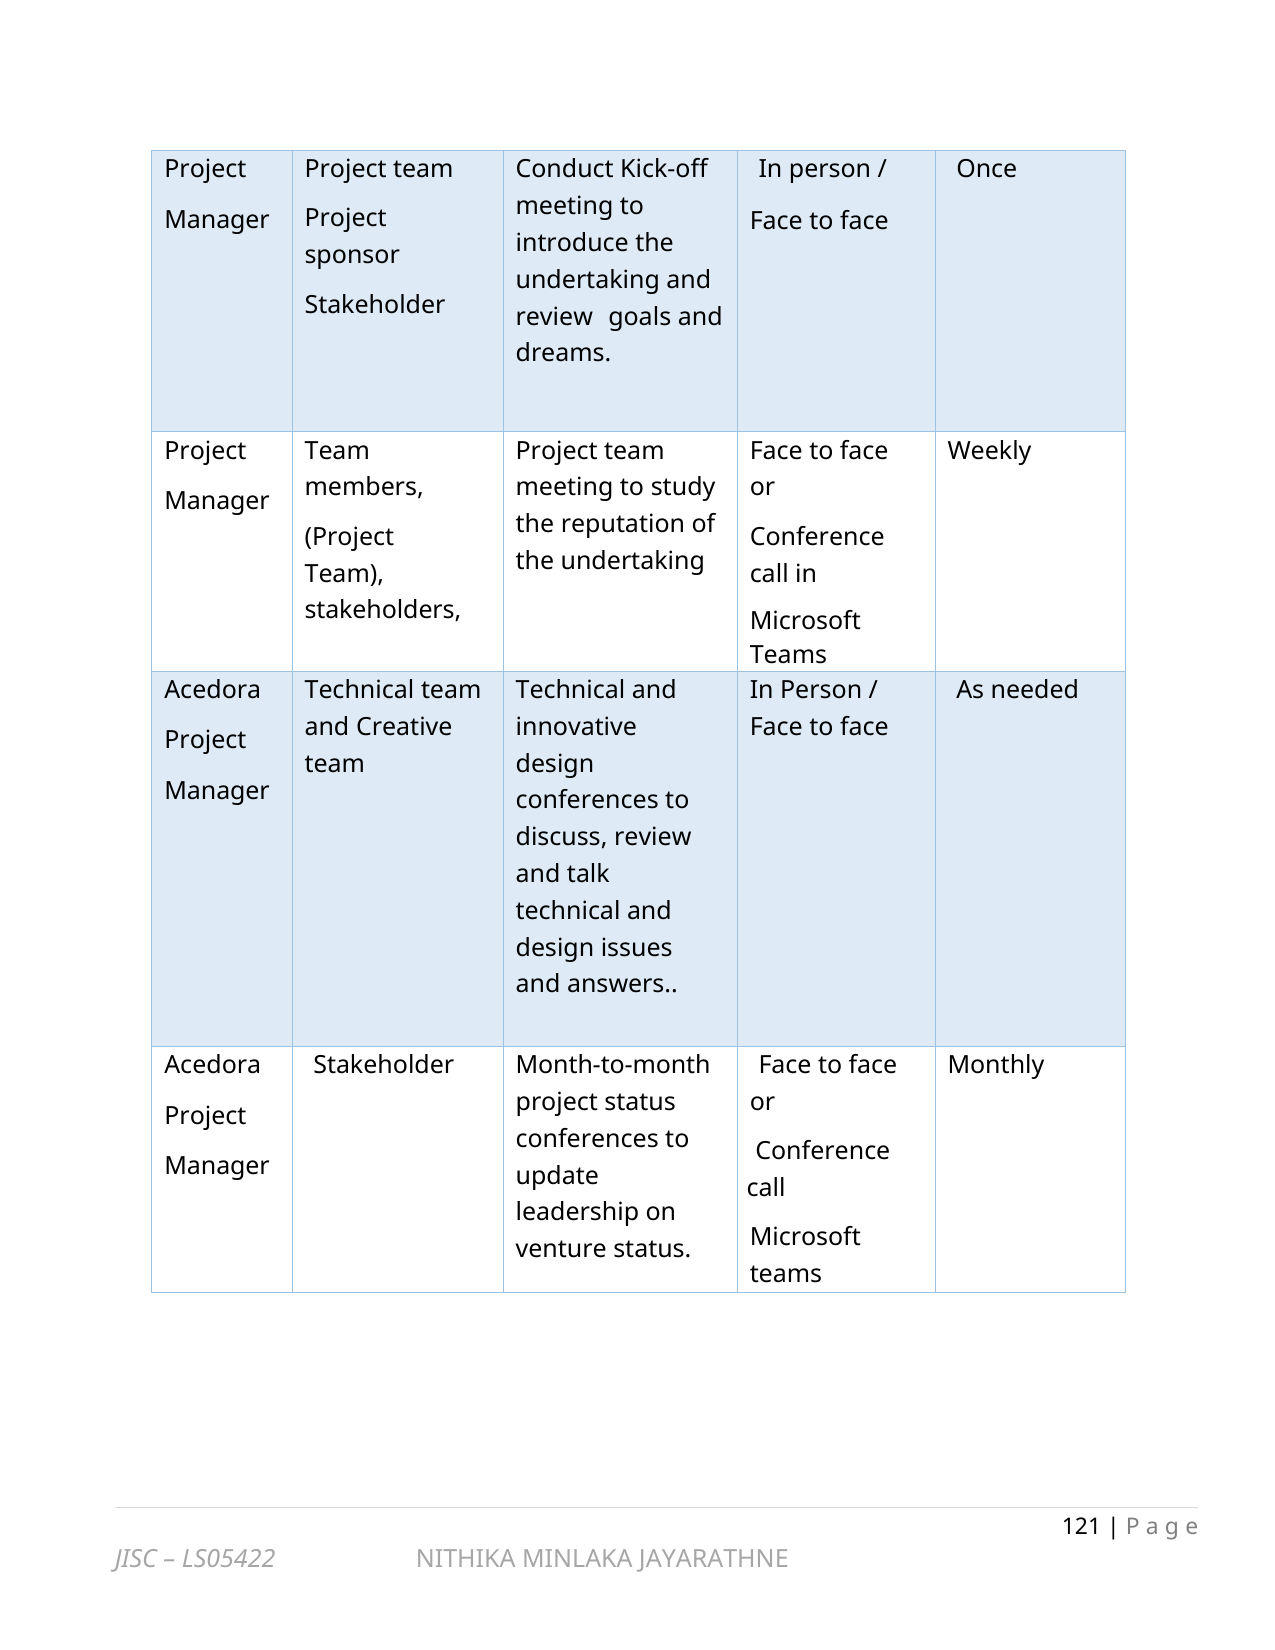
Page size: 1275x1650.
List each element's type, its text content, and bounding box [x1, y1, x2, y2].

table_cell Project Manager [152, 432, 292, 671]
table_header Once [936, 151, 1125, 431]
table_header Project Manager [152, 151, 292, 431]
table_cell As needed [936, 672, 1125, 1046]
table_cell Stakeholder [293, 1047, 503, 1292]
table_cell Acedora Project Manager [152, 672, 292, 1046]
table_header In person / Face to face [738, 151, 935, 431]
table_cell Technical team and Creative team [293, 672, 503, 1046]
table_cell Month-to-month project status conferences to update leadership on venture status. [504, 1047, 737, 1292]
table_cell Technical and innovative design conferences to discuss, review and talk technical and design issues and answers.. [504, 672, 737, 1046]
table_header Project team Project sponsor Stakeholder [293, 151, 503, 431]
table_cell Face to face or Conference call in Microsoft Teams [738, 432, 935, 671]
table_cell Monthly [936, 1047, 1125, 1292]
table_header Conduct Kick-off meeting to introduce the undertaking and review goals and dreams. [504, 151, 737, 431]
table_cell In Person / Face to face [738, 672, 935, 1046]
table_cell Team members, (Project Team), stakeholders, [293, 432, 503, 671]
table_cell Acedora Project Manager [152, 1047, 292, 1292]
table_cell Weekly [936, 432, 1125, 671]
table_cell Project team meeting to study the reputation of the undertaking [504, 432, 737, 671]
table_cell Face to face or Conference call Microsoft teams [738, 1047, 935, 1292]
